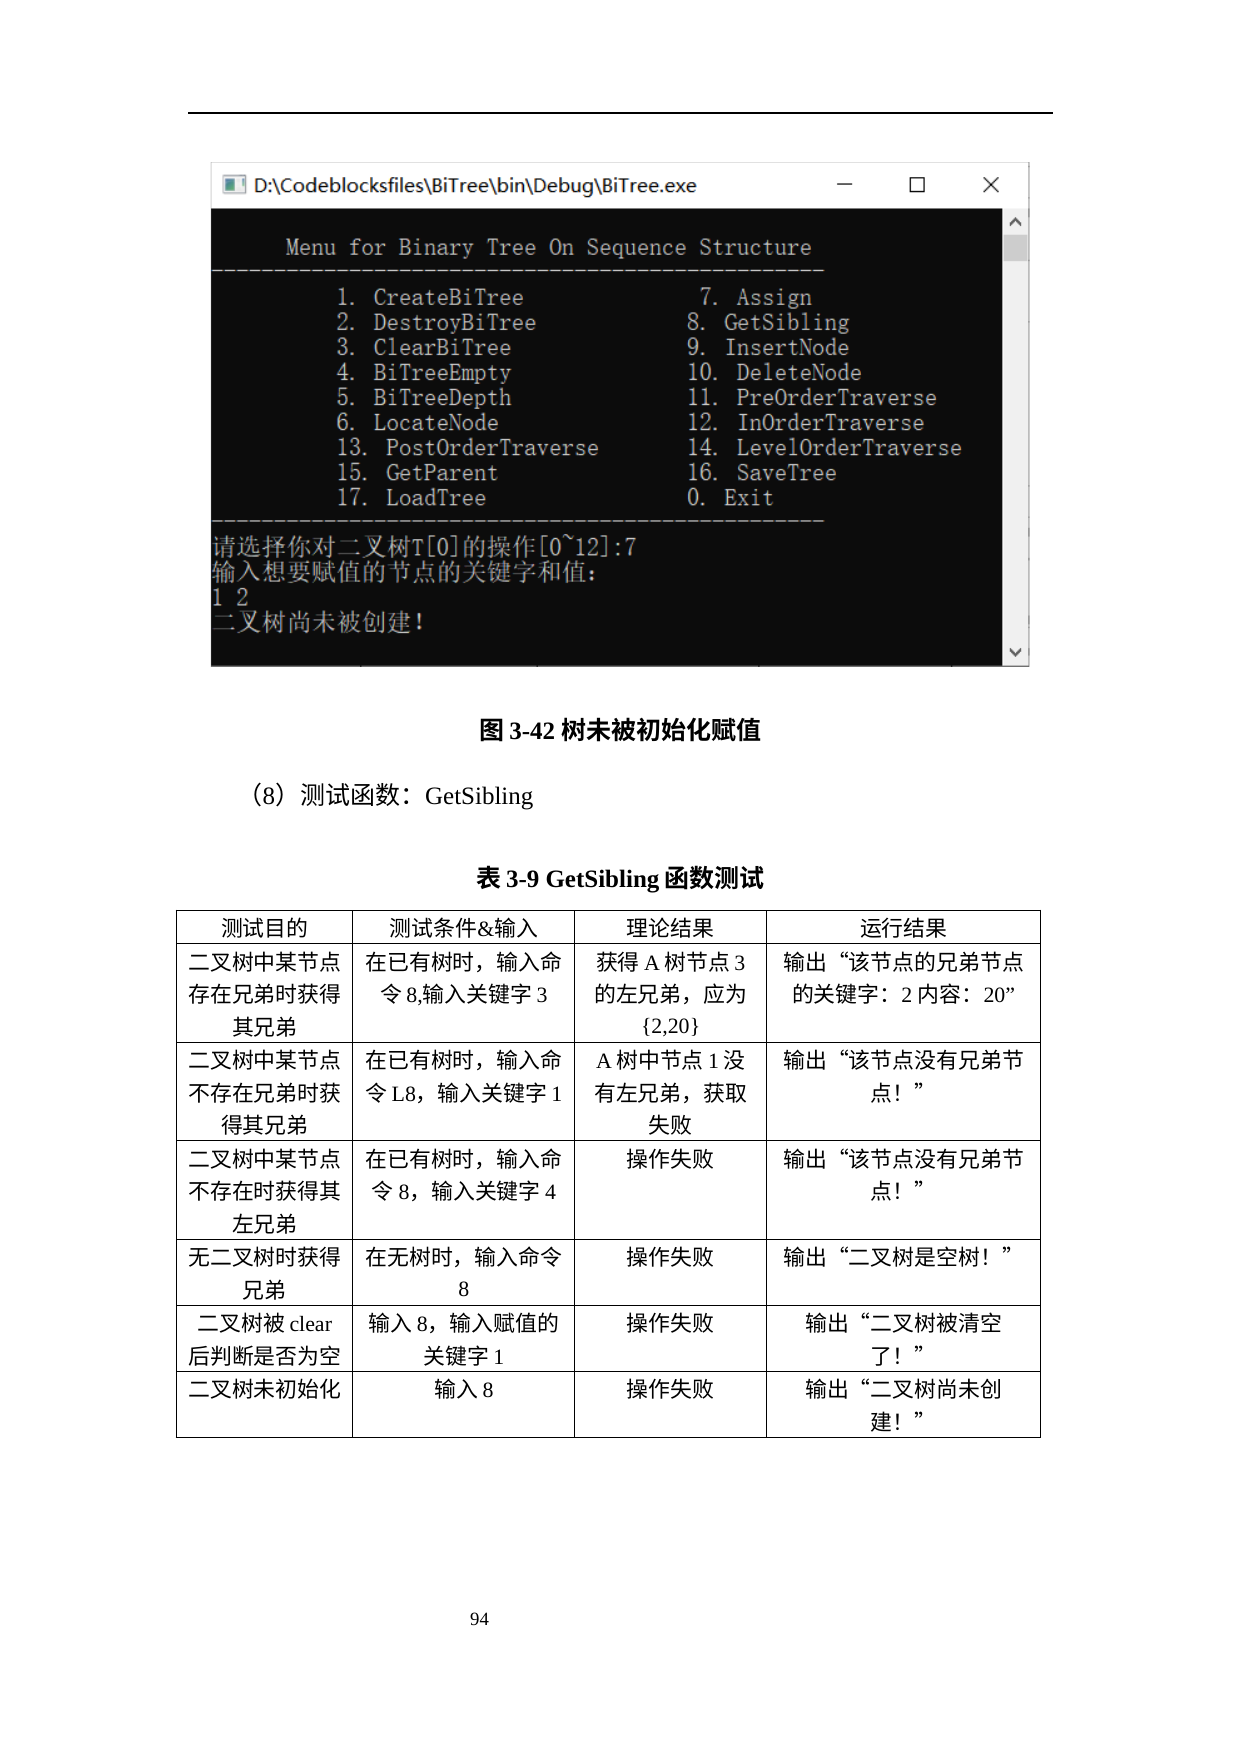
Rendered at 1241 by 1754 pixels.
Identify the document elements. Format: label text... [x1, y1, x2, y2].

table_cell 获得A树节点3的左兄弟，应为{2,20} [575, 944, 766, 1042]
table_cell 二叉树中某节点存在兄弟时获得其兄弟 [177, 944, 352, 1042]
text 表3-9 GetSibling函数测试 [187, 844, 1053, 909]
table_cell 输入8 [353, 1372, 574, 1437]
table_cell 输入8，输入赋值的关键字1 [353, 1306, 574, 1371]
table_cell 输出“二叉树尚未创建！” [767, 1372, 1040, 1437]
table_cell 在已有树时，输入命令8,输入关键字3 [353, 944, 574, 1042]
text 图3-42 树未被初始化赋值 [187, 696, 1053, 761]
picture [210, 162, 1030, 667]
table_header 测试目的 [177, 911, 352, 943]
table_cell 二叉树未初始化 [177, 1372, 352, 1437]
table_cell 在无树时，输入命令8 [353, 1240, 574, 1305]
table_cell 在已有树时，输入命令L8，输入关键字1 [353, 1043, 574, 1140]
list 测试函数：GetSibling [187, 761, 1053, 826]
table_cell 操作失败 [575, 1240, 766, 1305]
table_cell 输出“二叉树是空树！” [767, 1240, 1040, 1305]
table_cell 无二叉树时获得兄弟 [177, 1240, 352, 1305]
table_header 运行结果 [767, 911, 1040, 943]
table_cell 操作失败 [575, 1306, 766, 1371]
table_cell 操作失败 [575, 1141, 766, 1239]
table_cell 在已有树时，输入命令 8，输入关键字4 [353, 1141, 574, 1239]
table_cell 操作失败 [575, 1372, 766, 1437]
table_cell 输出“二叉树被清空了！” [767, 1306, 1040, 1371]
table_header 理论结果 [575, 911, 766, 943]
table_header 测试条件&输入 [353, 911, 574, 943]
table_cell 二叉树中某节点不存在时获得其左兄弟 [177, 1141, 352, 1239]
table_cell 输出“该节点没有兄弟节点！” [767, 1043, 1040, 1140]
table_cell A树中节点1没有左兄弟，获取失败 [575, 1043, 766, 1140]
table_cell 输出“该节点没有兄弟节点！” [767, 1141, 1040, 1239]
table_cell 输出“该节点的兄弟节点的关键字：2 内容：20” [767, 944, 1040, 1042]
table_cell 二叉树中某节点不存在兄弟时获得其兄弟 [177, 1043, 352, 1140]
table_cell 二叉树被clear后判断是否为空 [177, 1306, 352, 1371]
